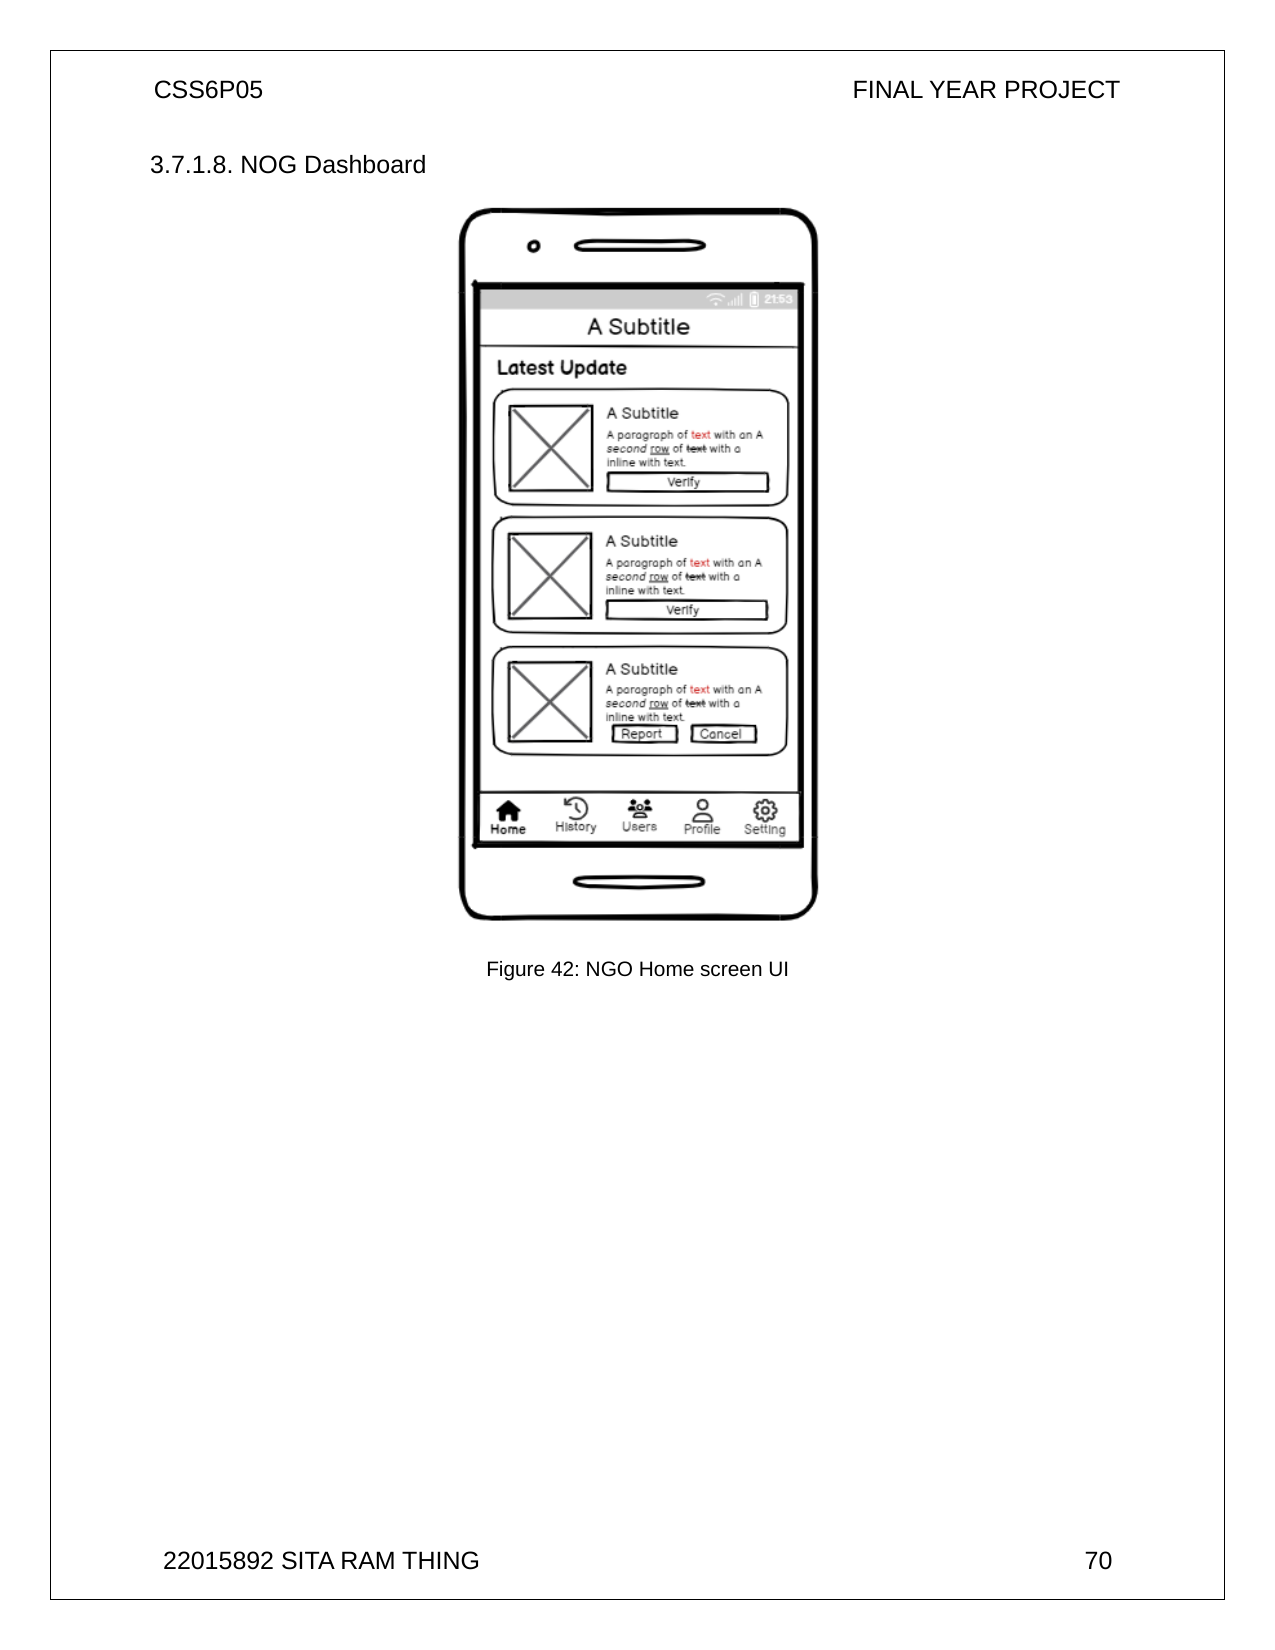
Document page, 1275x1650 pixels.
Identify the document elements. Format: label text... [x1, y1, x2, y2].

picture [449, 193, 826, 927]
text Figure 42: NGO Home screen UI [150, 957, 1125, 981]
subtitle 3.7.1.8. NOG Dashboard [150, 150, 1125, 179]
